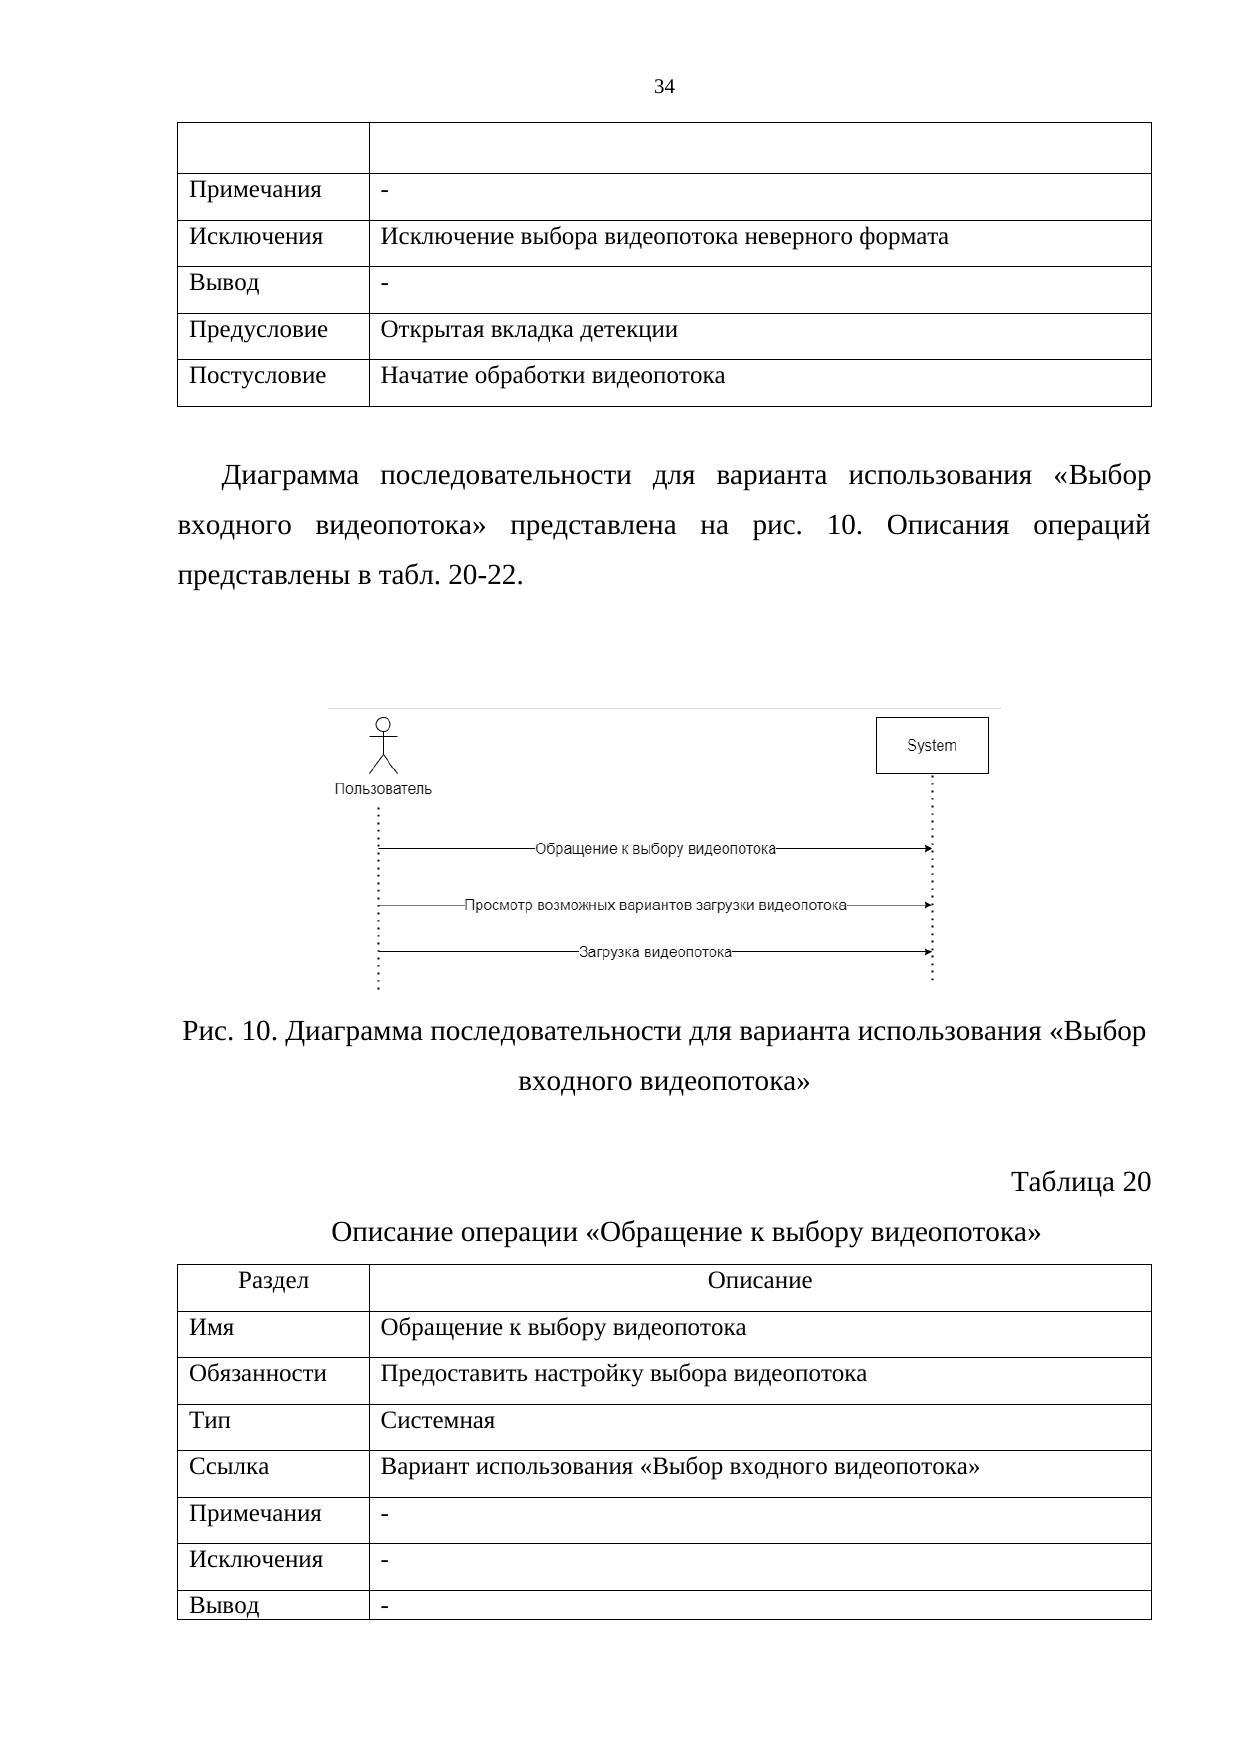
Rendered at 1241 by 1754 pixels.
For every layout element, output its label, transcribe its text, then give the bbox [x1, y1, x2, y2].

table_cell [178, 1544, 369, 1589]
text Диаграмма последовательности для варианта использования «Выбор входного видеопотока» представлена на рис. 10. Описания операций представлены в табл. 20-22. [177, 457, 1152, 591]
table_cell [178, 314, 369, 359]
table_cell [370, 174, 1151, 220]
picture [327, 708, 1002, 996]
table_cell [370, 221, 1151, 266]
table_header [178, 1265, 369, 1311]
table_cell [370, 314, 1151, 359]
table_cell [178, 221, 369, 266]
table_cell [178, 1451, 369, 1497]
text Таблица 20 [177, 1164, 1152, 1197]
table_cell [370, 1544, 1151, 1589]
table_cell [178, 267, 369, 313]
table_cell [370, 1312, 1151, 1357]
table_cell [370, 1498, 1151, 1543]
text Рис. 10. Диаграмма последовательности для варианта использования «Выбор входного видеопотока» [177, 1013, 1152, 1097]
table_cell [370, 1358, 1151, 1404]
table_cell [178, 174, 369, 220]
text Описание операции «Обращение к выбору видеопотока» [177, 1214, 1152, 1248]
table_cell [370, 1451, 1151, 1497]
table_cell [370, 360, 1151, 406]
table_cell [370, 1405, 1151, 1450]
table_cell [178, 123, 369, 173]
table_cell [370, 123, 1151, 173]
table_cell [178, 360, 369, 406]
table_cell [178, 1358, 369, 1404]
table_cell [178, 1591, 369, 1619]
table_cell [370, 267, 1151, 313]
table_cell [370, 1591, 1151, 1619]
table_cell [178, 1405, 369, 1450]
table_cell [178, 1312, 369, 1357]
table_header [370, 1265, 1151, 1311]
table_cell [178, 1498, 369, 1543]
